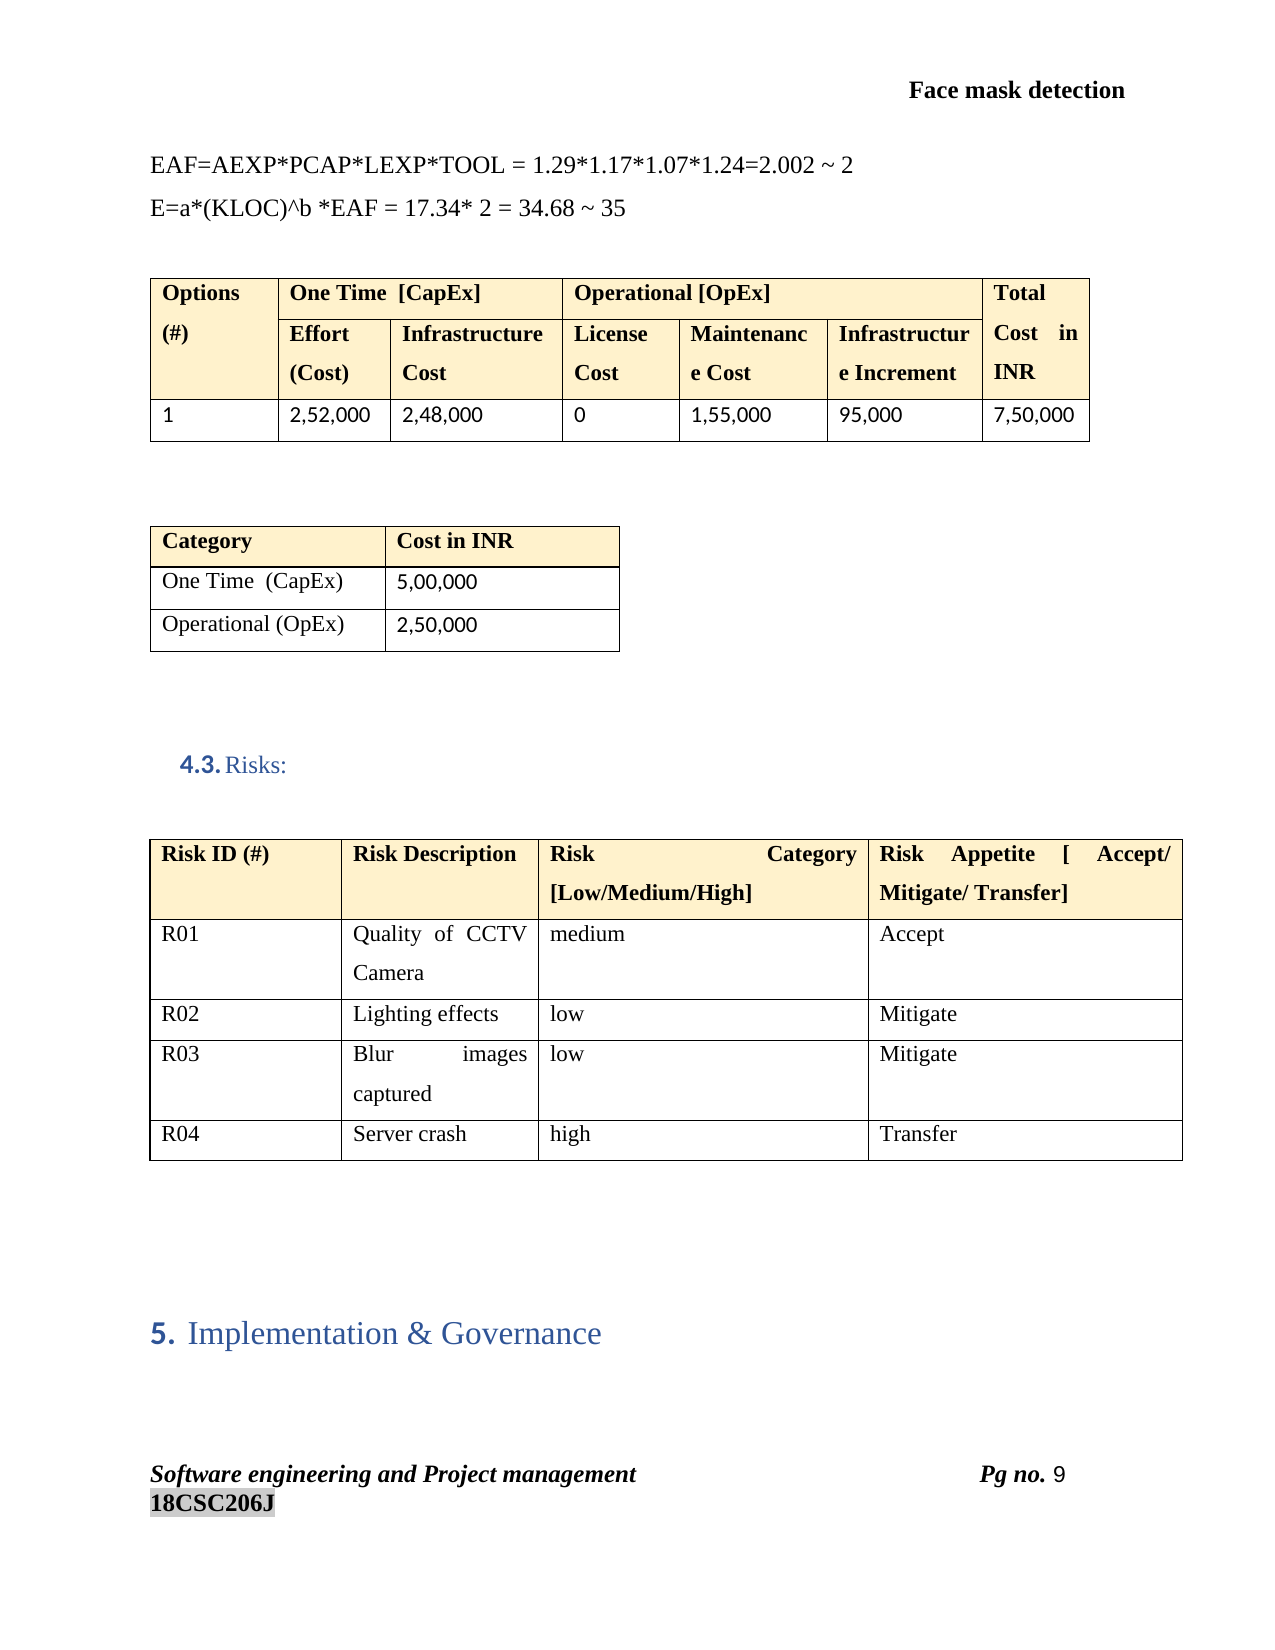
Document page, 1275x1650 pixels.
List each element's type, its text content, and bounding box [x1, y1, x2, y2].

table_header Total Cost in INR [983, 279, 1089, 399]
table_cell 2,50,000 [386, 610, 619, 651]
table_cell Lighting effects [342, 1000, 538, 1039]
table_cell Blur images captured [342, 1041, 538, 1119]
table_cell medium [539, 920, 868, 999]
table_cell R03 [151, 1041, 341, 1119]
table_header Risk Category [Low/Medium/High] [539, 840, 868, 919]
table_cell 2,52,000 [279, 400, 390, 441]
table_cell 2,48,000 [391, 400, 562, 441]
table_cell R01 [151, 920, 341, 999]
table_cell 5,00,000 [386, 568, 619, 609]
table_cell Accept [869, 920, 1182, 999]
table_header Risk ID (#) [151, 840, 341, 919]
table_cell 0 [563, 400, 679, 441]
table_cell low [539, 1000, 868, 1039]
text EAF=AEXP*PCAP*LEXP*TOOL = 1.29*1.17*1.07*1.24=2.002 ~ 2 [150, 150, 1125, 179]
table_header Category [151, 527, 385, 566]
subtitle Implementation & Governance [150, 1312, 1125, 1353]
table_header Options (#) [151, 279, 278, 399]
table_cell Transfer [869, 1121, 1182, 1160]
table_cell R02 [151, 1000, 341, 1039]
table_cell R04 [151, 1121, 341, 1160]
table_cell high [539, 1121, 868, 1160]
table_cell Server crash [342, 1121, 538, 1160]
table_cell Mitigate [869, 1000, 1182, 1039]
table_cell Mitigate [869, 1041, 1182, 1119]
table_cell 1,55,000 [680, 400, 827, 441]
table_cell low [539, 1041, 868, 1119]
table_header One Time [CapEx] [279, 279, 562, 319]
table_cell Maintenance Cost [680, 320, 827, 399]
text E=a*(KLOC)^b *EAF = 17.34* 2 = 34.68 ~ 35 [150, 193, 1125, 222]
table_cell 95,000 [828, 400, 982, 441]
table_cell Quality of CCTV Camera [342, 920, 538, 999]
table_header Risk Appetite [ Accept/ Mitigate/ Transfer] [869, 840, 1182, 919]
table_cell Infrastructure Cost [391, 320, 562, 399]
table_cell Infrastructure Increment [828, 320, 982, 399]
subtitle Risks: [179, 747, 1125, 781]
table_cell One Time (CapEx) [151, 568, 385, 609]
table_cell Operational (OpEx) [151, 610, 385, 651]
table_header Operational [OpEx] [563, 279, 982, 319]
table_cell 1 [151, 400, 278, 441]
table_header Cost in INR [386, 527, 619, 566]
table_cell License Cost [563, 320, 679, 399]
table_cell 7,50,000 [983, 400, 1089, 441]
table_cell Effort (Cost) [279, 320, 390, 399]
table_header Risk Description [342, 840, 538, 919]
